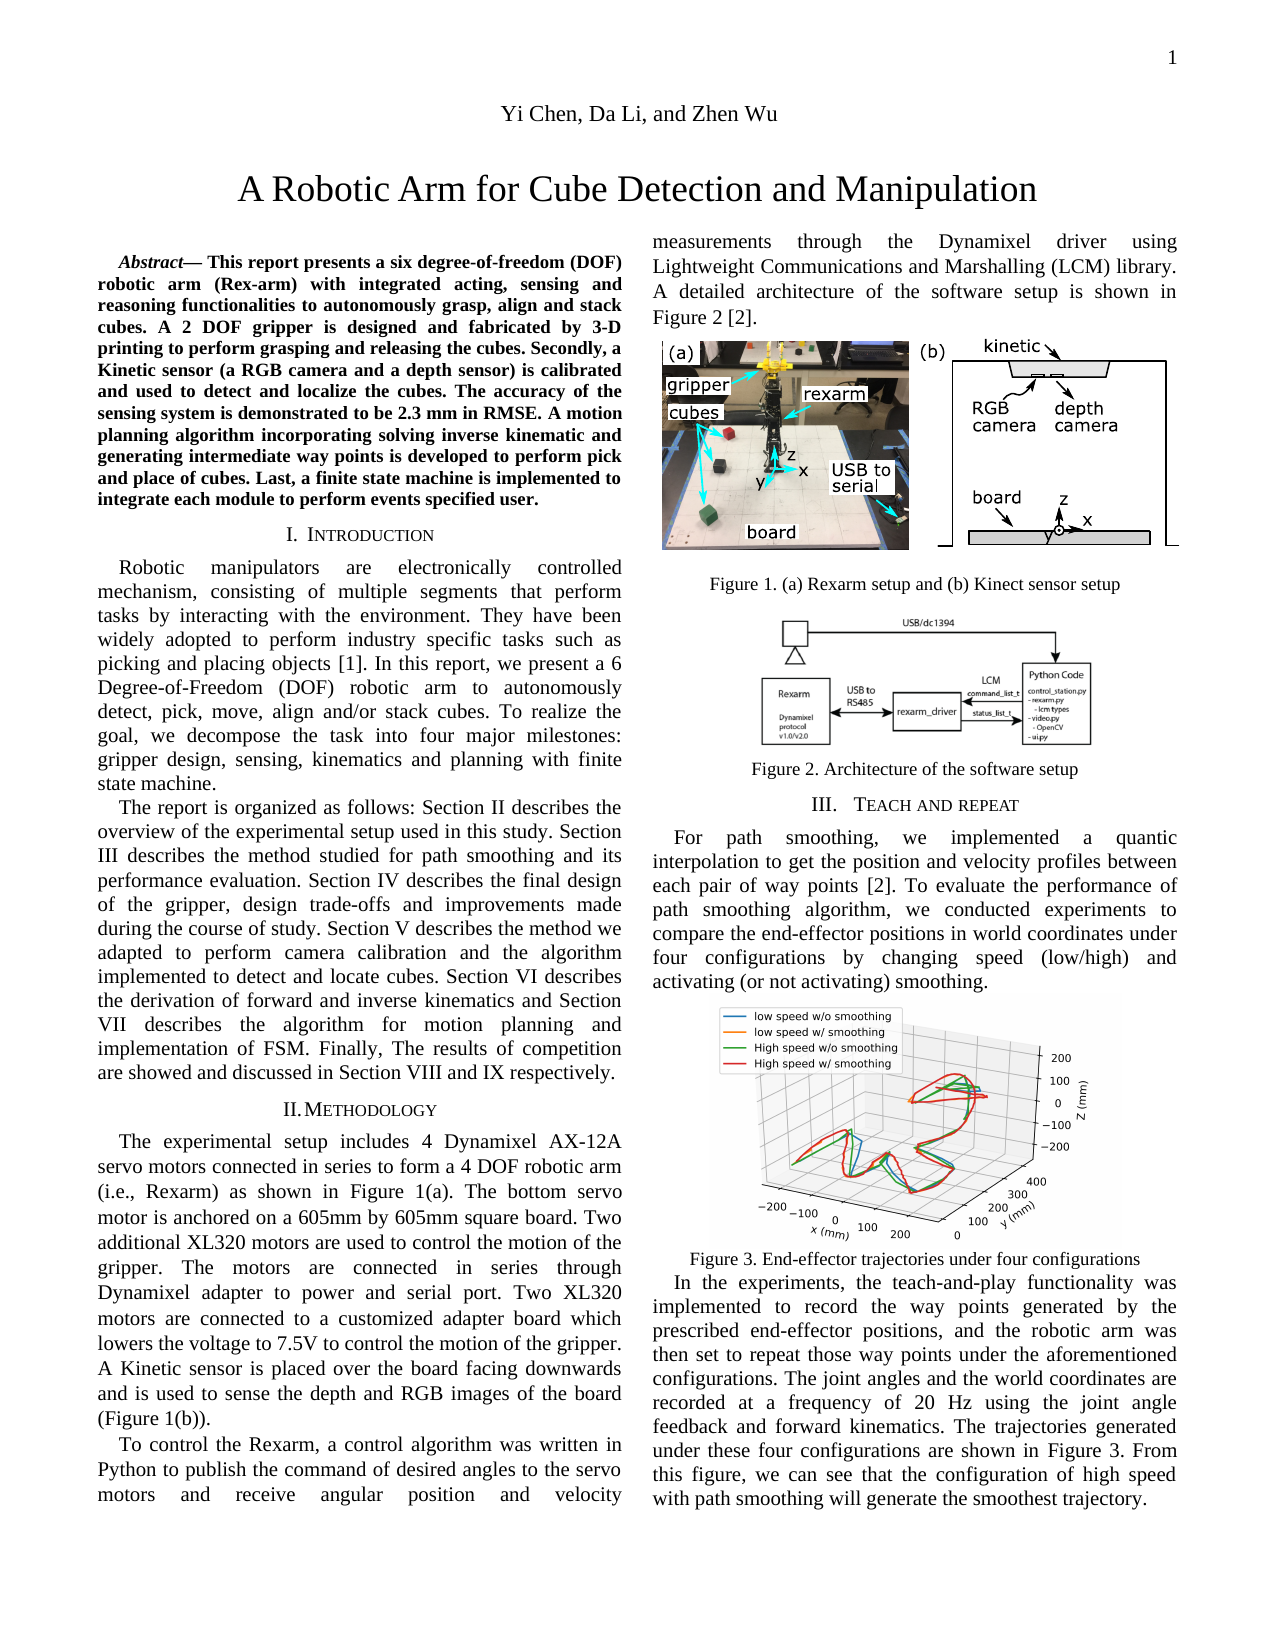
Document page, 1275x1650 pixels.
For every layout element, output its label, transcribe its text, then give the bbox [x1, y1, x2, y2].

text Figure 3. End-effector trajectories under four configurations [652, 1248, 1177, 1270]
text In the experiments, the teach-and-play functionality was implemented to record the way points generated by the prescribed end-effector positions, and the robotic arm was then set to repeat those way points under the aforementioned configurations. The joint angles and the world coordinates are recorded at a frequency of 20 Hz using the joint angle feedback and forward kinematics. The trajectories generated under these four configurations are shown in Figure 3. From this figure, we can see that the configuration of high speed with path smoothing will generate the smoothest trajectory. [652, 1270, 1177, 1510]
text Yi Chen, Da Li, and Zhen Wu [167, 100, 1112, 126]
subtitle Methodology [97, 1097, 622, 1121]
text Robotic manipulators are electronically controlled mechanism, consisting of multiple segments that perform tasks by interacting with the environment. They have been widely adopted to perform industry specific tasks such as picking and placing objects. In this report, we present a 6 Degree-of-Freedom (DOF) robotic arm to autonomously detect, pick, move, align and/or stack cubes. To realize the goal, we decompose the task into four major milestones: gripper design, sensing, kinematics and planning with finite state machine. [97, 555, 622, 795]
title A Robotic Arm for Cube Detection and Manipulation [150, 166, 1125, 209]
text Figure 2. Architecture of the software setup [652, 758, 1177, 780]
picture [755, 607, 1097, 757]
subtitle Introduction [97, 522, 622, 546]
text Abstract— This report presents a six degree-of-freedom (DOF) robotic arm (Rex-arm) with integrated acting, sensing and reasoning functionalities to autonomously grasp, align and stack cubes. A 2 DOF gripper is designed and fabricated by 3-D printing to perform grasping and releasing the cubes. Secondly, a Kinetic sensor (a RGB camera and a depth sensor) is calibrated and used to detect and localize the cubes. The accuracy of the sensing system is demonstrated to be 2.3 mm in RMSE. A motion planning algorithm incorporating solving inverse kinematic and generating intermediate way points is developed to perform pick and place of cubes. Last, a finite state machine is implemented to integrate each module to perform events specified user. [97, 251, 622, 510]
text The experimental setup includes 4 Dynamixel AX-12A servo motors connected in series to form a 4 DOF robotic arm (i.e., Rexarm) as shown in Figure 1(a). The bottom servo motor is anchored on a 605mm by 605mm square board. Two additional XL320 motors are used to control the motion of the gripper. The motors are connected in series through Dynamixel adapter to power and serial port. Two XL320 motors are connected to a customized adapter board which lowers the voltage to 7.5V to control the motion of the gripper. A Kinetic sensor is placed over the board facing downwards and is used to sense the depth and RGB images of the board (Figure 1(b)). [97, 1129, 622, 1430]
subtitle Teach and repeat [652, 792, 1177, 816]
text For path smoothing, we implemented a quantic interpolation to get the position and velocity profiles between each pair of way points . To evaluate the performance of path smoothing algorithm, we conducted experiments to compare the end-effector positions in world coordinates under four configurations by changing speed (low/high) and activating (or not activating) smoothing. [652, 825, 1177, 993]
text To control the Rexarm, a control algorithm was written in Python to publish the command of desired angles to the servo motors and receive angular position and velocity measurements through the Dynamixel driver using Lightweight Communications and Marshalling (LCM) library. A detailed architecture of the software setup is shown in Figure 2. [97, 1431, 622, 1506]
text Figure 1. (a) Rexarm setup and (b) Kinect sensor setup [652, 573, 1177, 594]
text The report is organized as follows: Section II describes the overview of the experimental setup used in this study. Section III describes the method studied for path smoothing and its performance evaluation. Section IV describes the final design of the gripper, design trade-offs and improvements made during the course of study. Section V describes the method we adapted to perform camera calibration and the algorithm implemented to detect and locate cubes. Section VI describes the derivation of forward and inverse kinematics and Section VII describes the algorithm for motion planning and implementation of FSM. Finally, The results of competition are showed and discussed in Section VIII and IX respectively. [97, 795, 622, 1084]
picture [708, 993, 1122, 1249]
text To control the Rexarm, a control algorithm was written in Python to publish the command of desired angles to the servo motors and receive angular position and velocity measurements through the Dynamixel driver using Lightweight Communications and Marshalling (LCM) library. A detailed architecture of the software setup is shown in Figure 2. [652, 105, 1177, 329]
